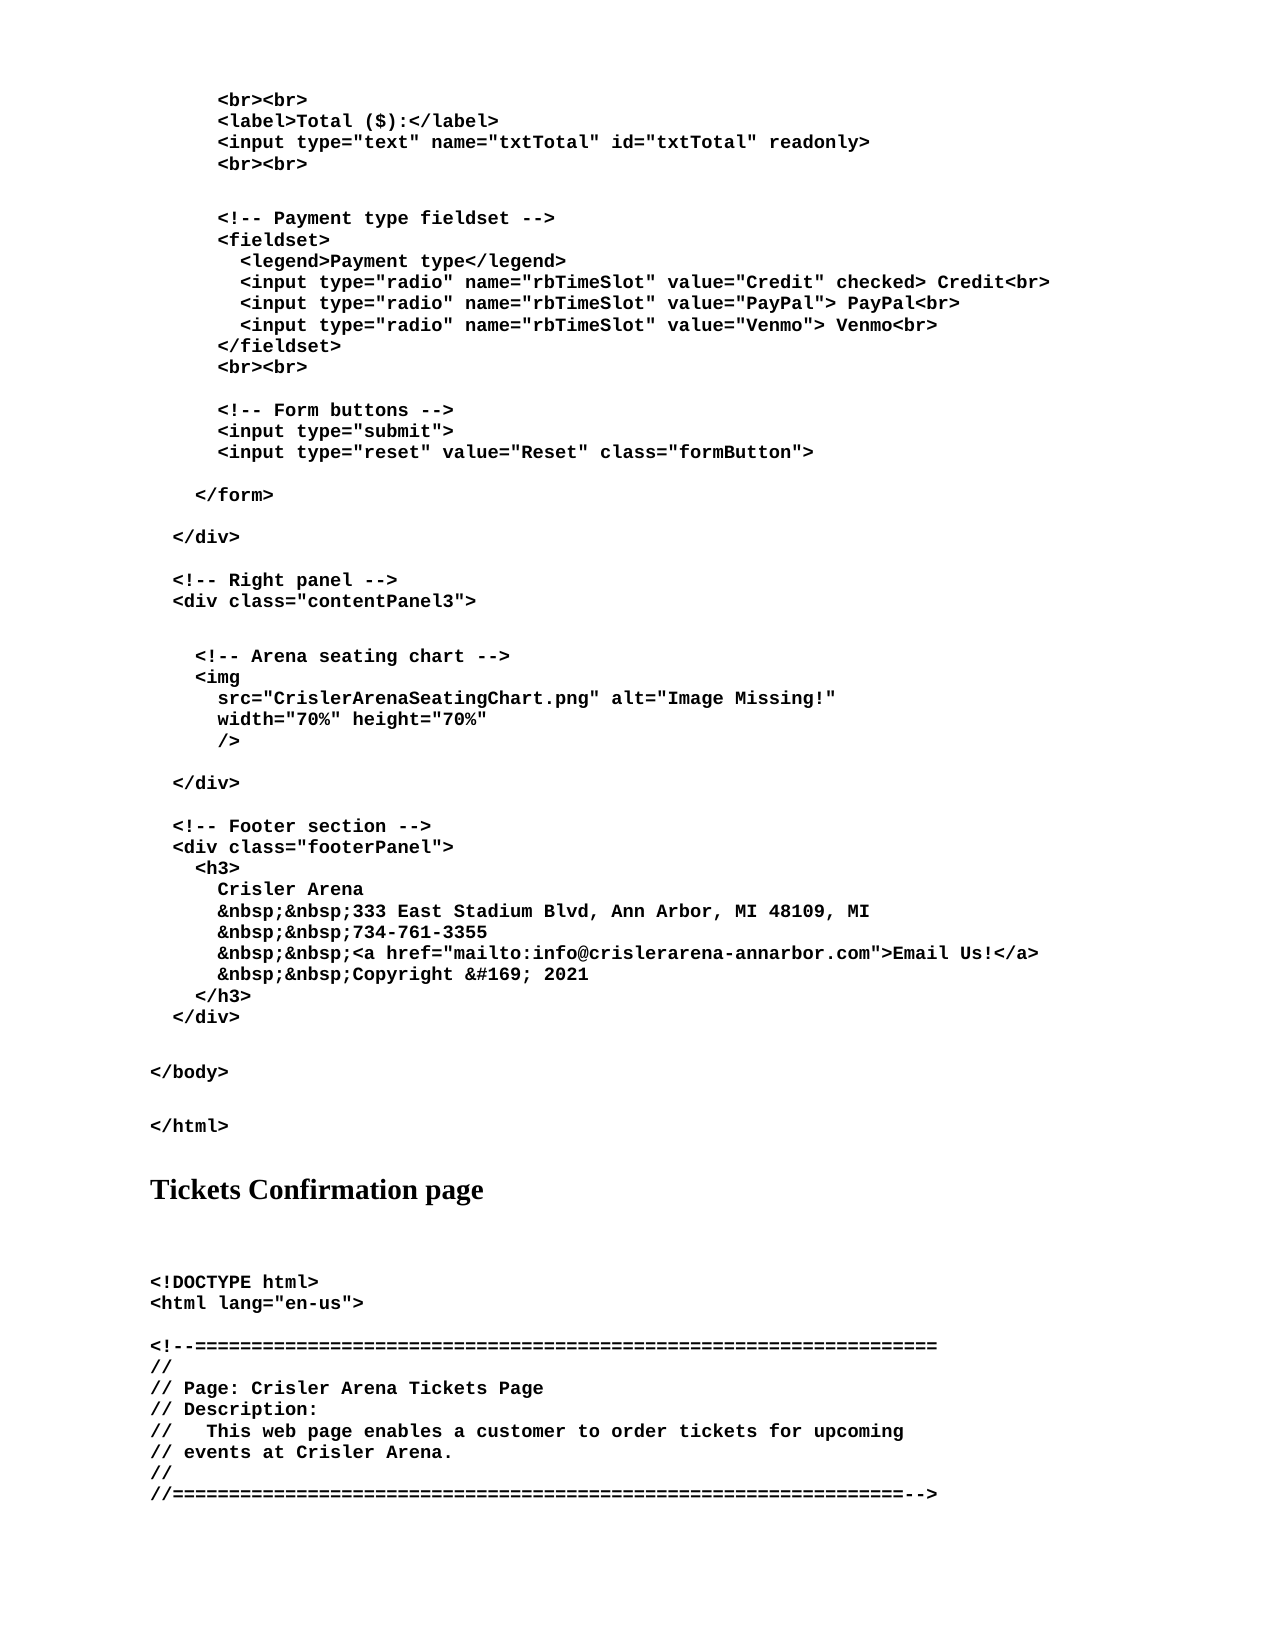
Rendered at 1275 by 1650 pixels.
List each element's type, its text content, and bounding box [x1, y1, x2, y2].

text <input type="text" name="txtTotal" id="txtTotal" readonly> [150, 133, 1125, 154]
text <img [150, 668, 1125, 689]
text <input type="submit"> [150, 422, 1125, 443]
text <br><br> [150, 154, 1125, 176]
text <!--================================================================== [150, 1336, 1125, 1358]
text // Page: Crisler Arena Tickets Page [150, 1379, 1125, 1400]
text width="70%" height="70%" [150, 710, 1125, 731]
text </body> [150, 1062, 1125, 1084]
text <br><br> [150, 91, 1125, 112]
text &nbsp;&nbsp;<a href="mailto:info@crislerarena-annarbor.com">Email Us!</a> [150, 944, 1125, 965]
text &nbsp;&nbsp;333 East Stadium Blvd, Ann Arbor, MI 48109, MI [150, 901, 1125, 923]
text <h3> [150, 859, 1125, 880]
text Tickets Confirmation page [150, 1172, 1125, 1206]
text <!-- Form buttons --> [150, 400, 1125, 422]
text </form> [150, 485, 1125, 507]
text <fieldset> [150, 230, 1125, 252]
text <!-- Arena seating chart --> [150, 646, 1125, 668]
text </fieldset> [150, 337, 1125, 358]
text <html lang="en-us"> [150, 1294, 1125, 1315]
text // This web page enables a customer to order tickets for upcoming [150, 1421, 1125, 1443]
text </div> [150, 774, 1125, 795]
text <!-- Footer section --> [150, 816, 1125, 838]
text <div class="footerPanel"> [150, 838, 1125, 859]
text </div> [150, 528, 1125, 549]
text <legend>Payment type</legend> [150, 252, 1125, 273]
text //=================================================================--> [150, 1485, 1125, 1506]
text <label>Total ($):</label> [150, 112, 1125, 133]
text src="CrislerArenaSeatingChart.png" alt="Image Missing!" [150, 689, 1125, 710]
text &nbsp;&nbsp;734-761-3355 [150, 923, 1125, 944]
text </h3> [150, 986, 1125, 1008]
text </div> [150, 1008, 1125, 1029]
text &nbsp;&nbsp;Copyright &#169; 2021 [150, 965, 1125, 986]
text <!DOCTYPE html> [150, 1273, 1125, 1294]
text // events at Crisler Arena. [150, 1443, 1125, 1464]
text Crisler Arena [150, 880, 1125, 901]
text <input type="radio" name="rbTimeSlot" value="PayPal"> PayPal<br> [150, 294, 1125, 315]
text // [150, 1358, 1125, 1379]
text <input type="radio" name="rbTimeSlot" value="Venmo"> Venmo<br> [150, 315, 1125, 337]
text // Description: [150, 1400, 1125, 1421]
text <br><br> [150, 358, 1125, 379]
text <input type="reset" value="Reset" class="formButton"> [150, 443, 1125, 464]
text <div class="contentPanel3"> [150, 592, 1125, 613]
text <!-- Right panel --> [150, 570, 1125, 592]
text // [150, 1464, 1125, 1485]
text </html> [150, 1117, 1125, 1138]
text /> [150, 731, 1125, 753]
text <!-- Payment type fieldset --> [150, 209, 1125, 230]
text <input type="radio" name="rbTimeSlot" value="Credit" checked> Credit<br> [150, 273, 1125, 294]
